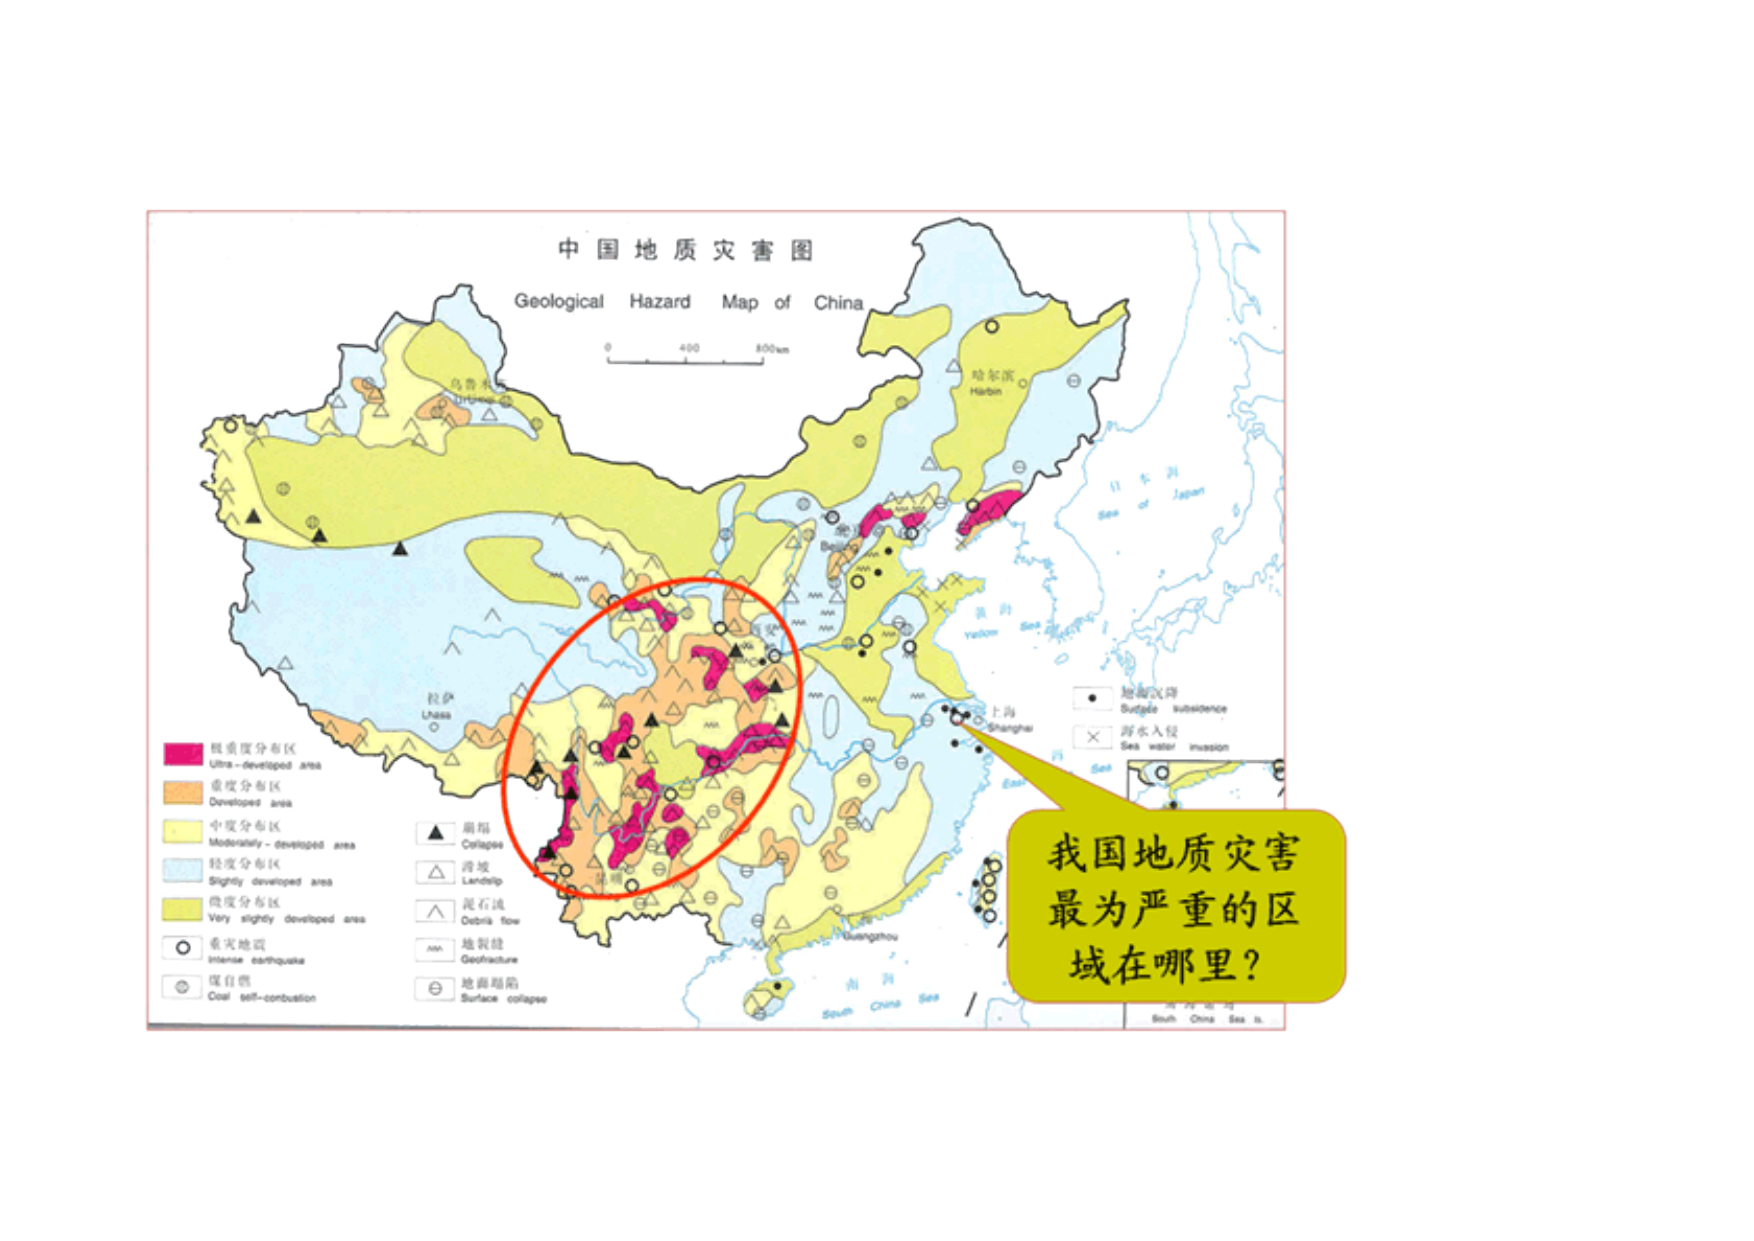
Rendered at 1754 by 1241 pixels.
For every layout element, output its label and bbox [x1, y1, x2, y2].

picture [141, 207, 1351, 1034]
table_header [75, 91, 1537, 1149]
